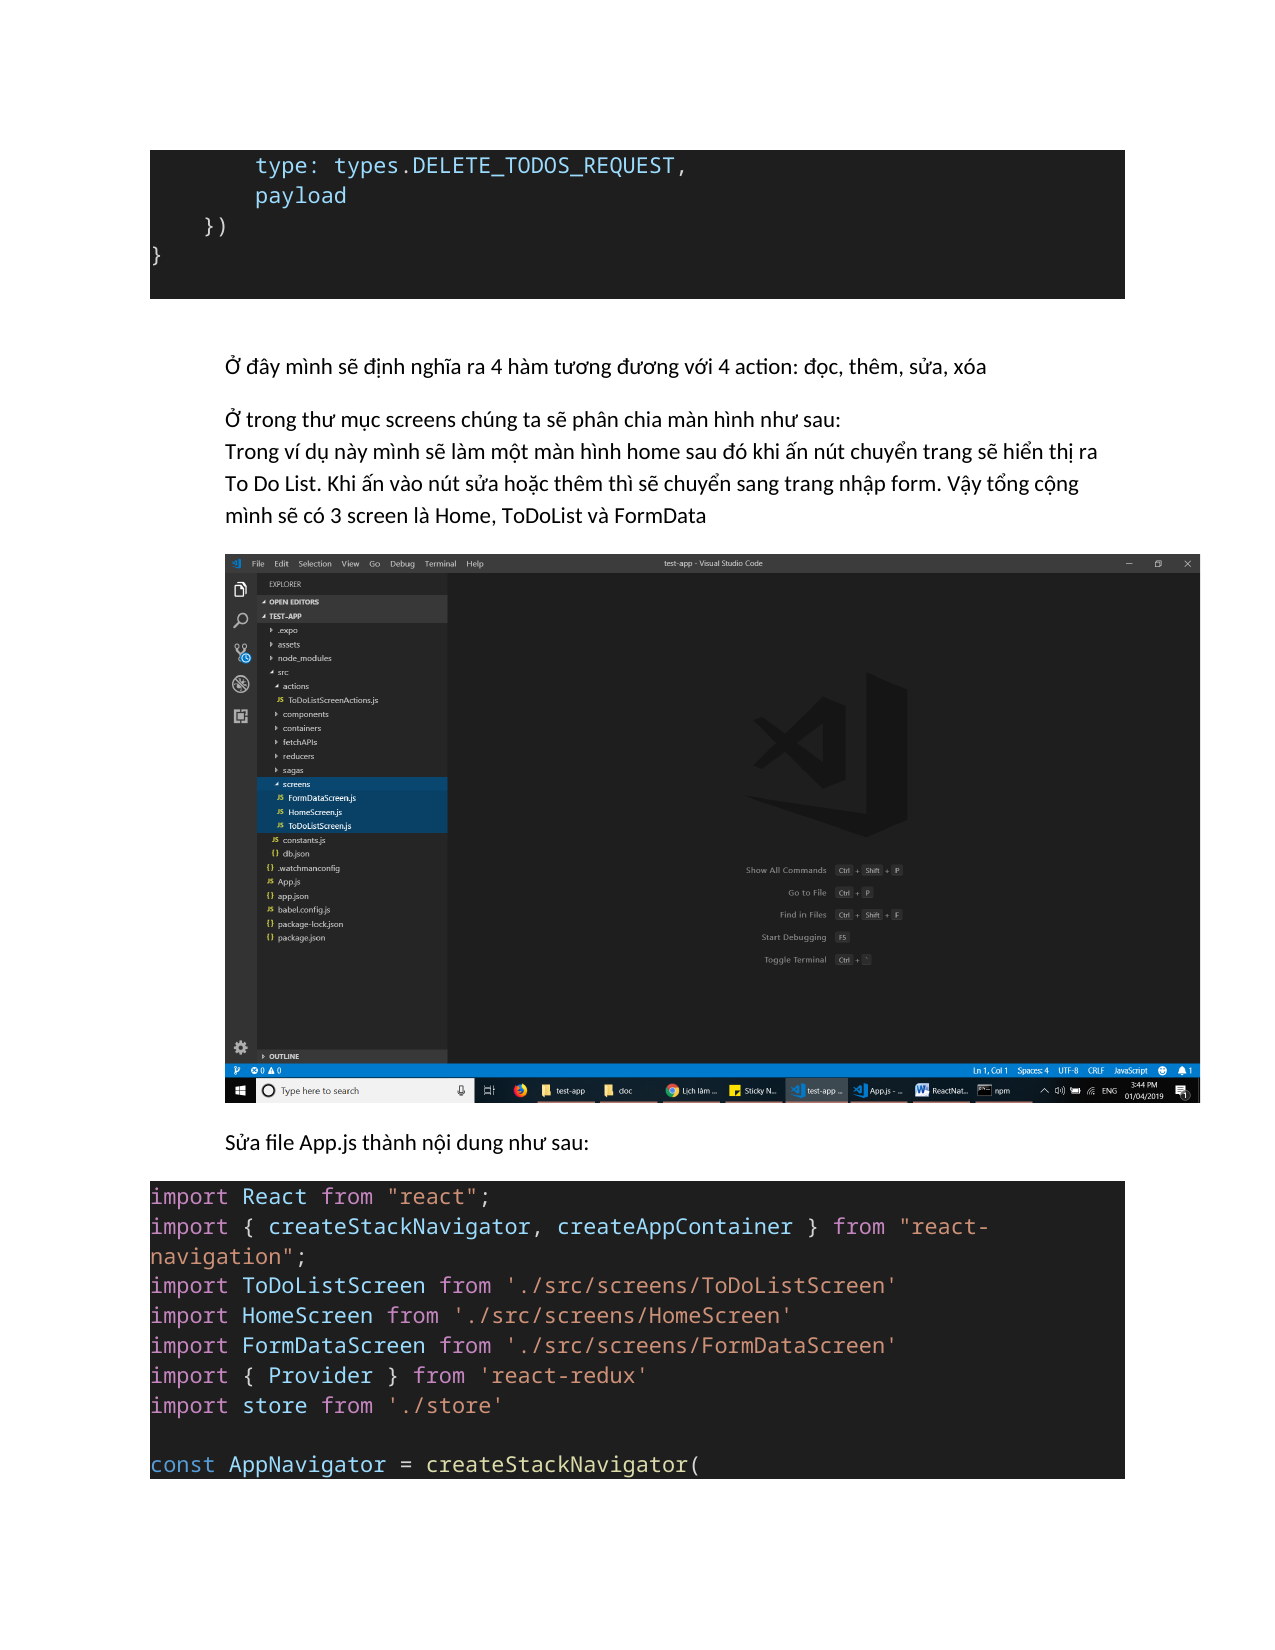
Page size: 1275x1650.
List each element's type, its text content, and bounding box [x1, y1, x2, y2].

text import React from "react"; [150, 1181, 1125, 1211]
text Sửa file App.js thành nội dung như sau: [225, 1128, 1125, 1156]
text import HomeScreen from './src/screens/HomeScreen' [150, 1300, 1125, 1330]
text payload [150, 180, 1125, 209]
text import { createStackNavigator, createAppContainer } from "react-navigation"; [150, 1211, 1125, 1270]
text type: types.DELETE_TODOS_REQUEST, [150, 150, 1125, 180]
text const AppNavigator = createStackNavigator( [150, 1449, 1125, 1479]
text } [150, 239, 1125, 269]
text Ở đây mình sẽ định nghĩa ra 4 hàm tương đương với 4 action: đọc, thêm, sửa, xóa [225, 352, 1125, 380]
picture [225, 554, 1200, 1103]
text import { Provider } from 'react-redux' [150, 1360, 1125, 1389]
text Ở trong thư mục screens chúng ta sẽ phân chia màn hình như sau: Trong ví dụ này mình sẽ làm một màn hình home sau đó khi ấn nút chuyển trang sẽ hiển thị ra To Do List. Khi ấn vào nút sửa hoặc thêm thì sẽ chuyển sang trang nhập form. Vậy tổng cộng mình sẽ có 3 screen là Home, ToDoList và FormData [225, 405, 1125, 529]
text import FormDataScreen from './src/screens/FormDataScreen' [150, 1330, 1125, 1360]
text import ToDoListScreen from './src/screens/ToDoListScreen' [150, 1270, 1125, 1300]
text import store from './store' [150, 1389, 1125, 1419]
text }) [150, 209, 1125, 239]
